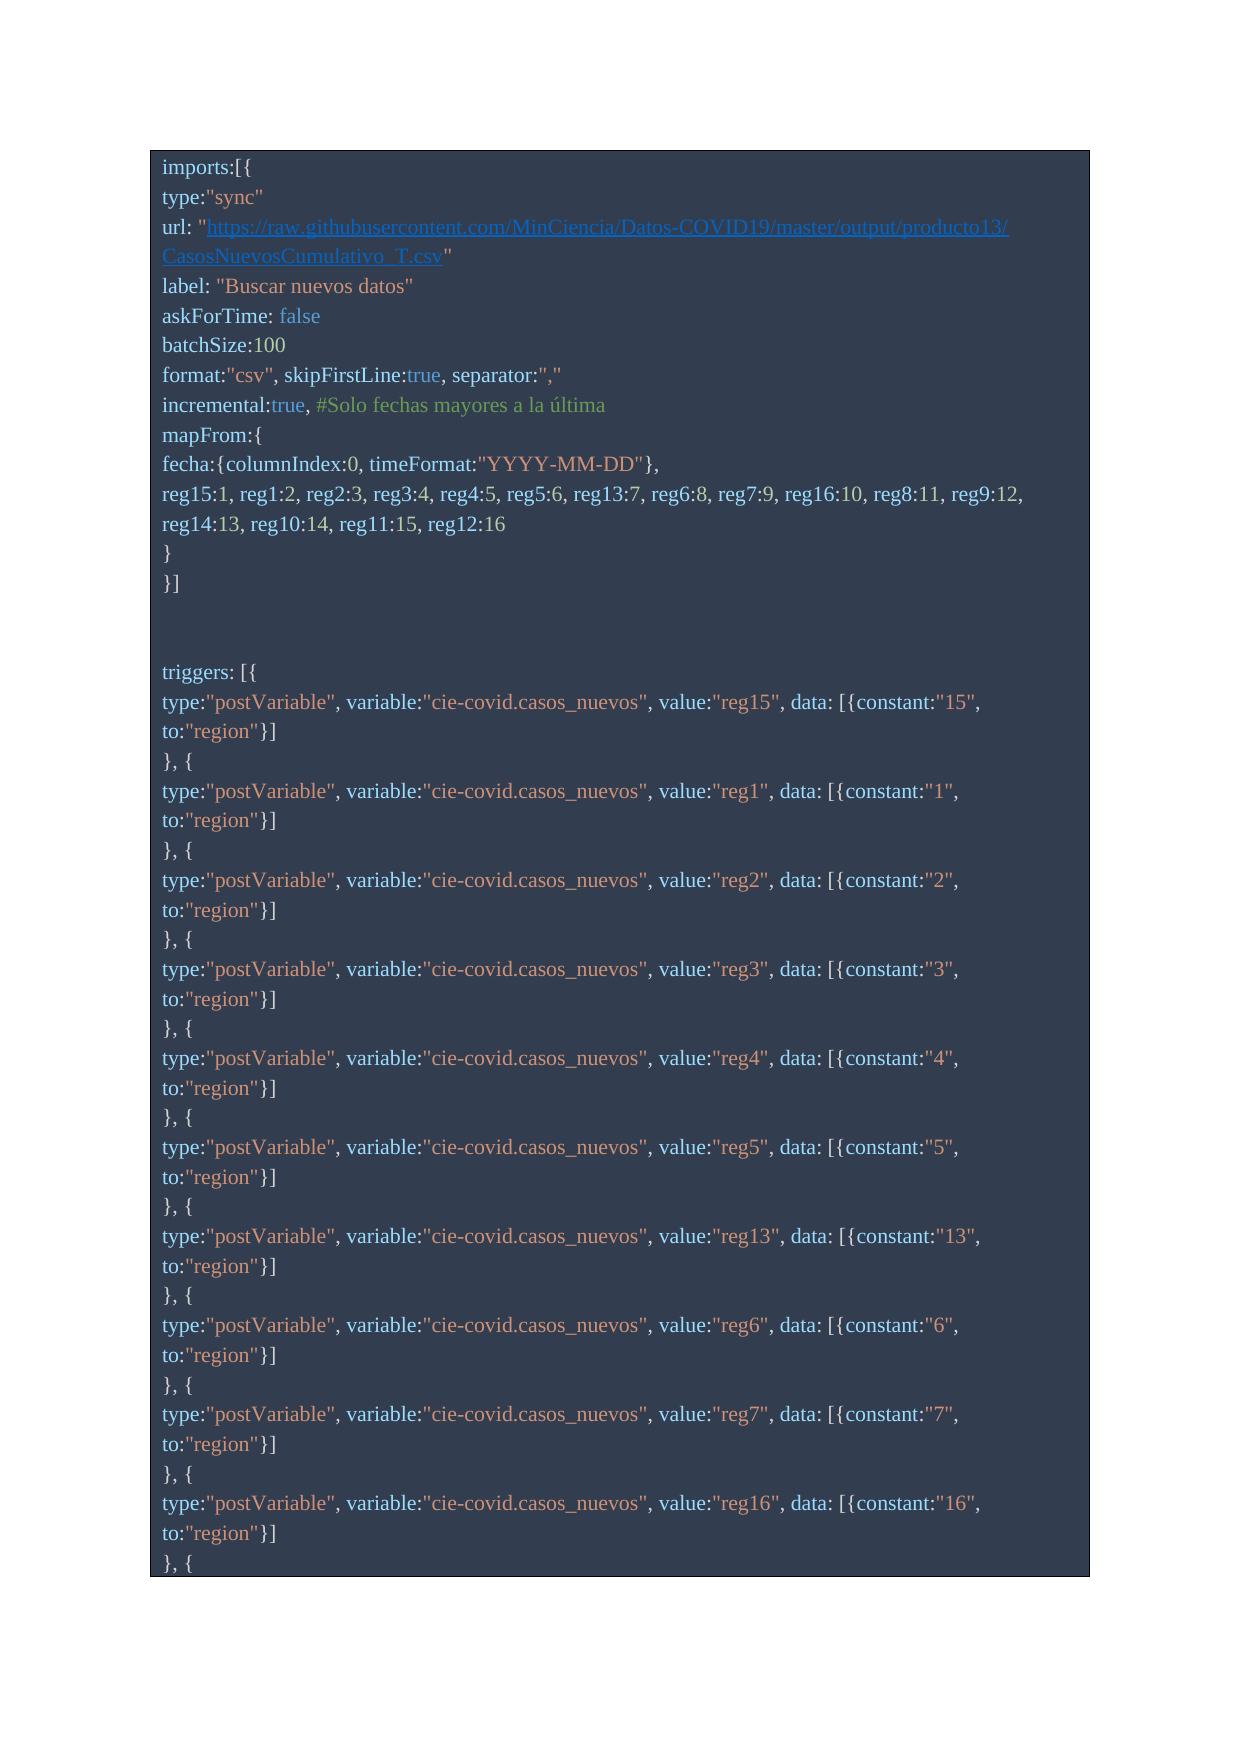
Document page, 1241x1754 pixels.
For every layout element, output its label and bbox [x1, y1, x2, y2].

table_header [151, 151, 1089, 1576]
